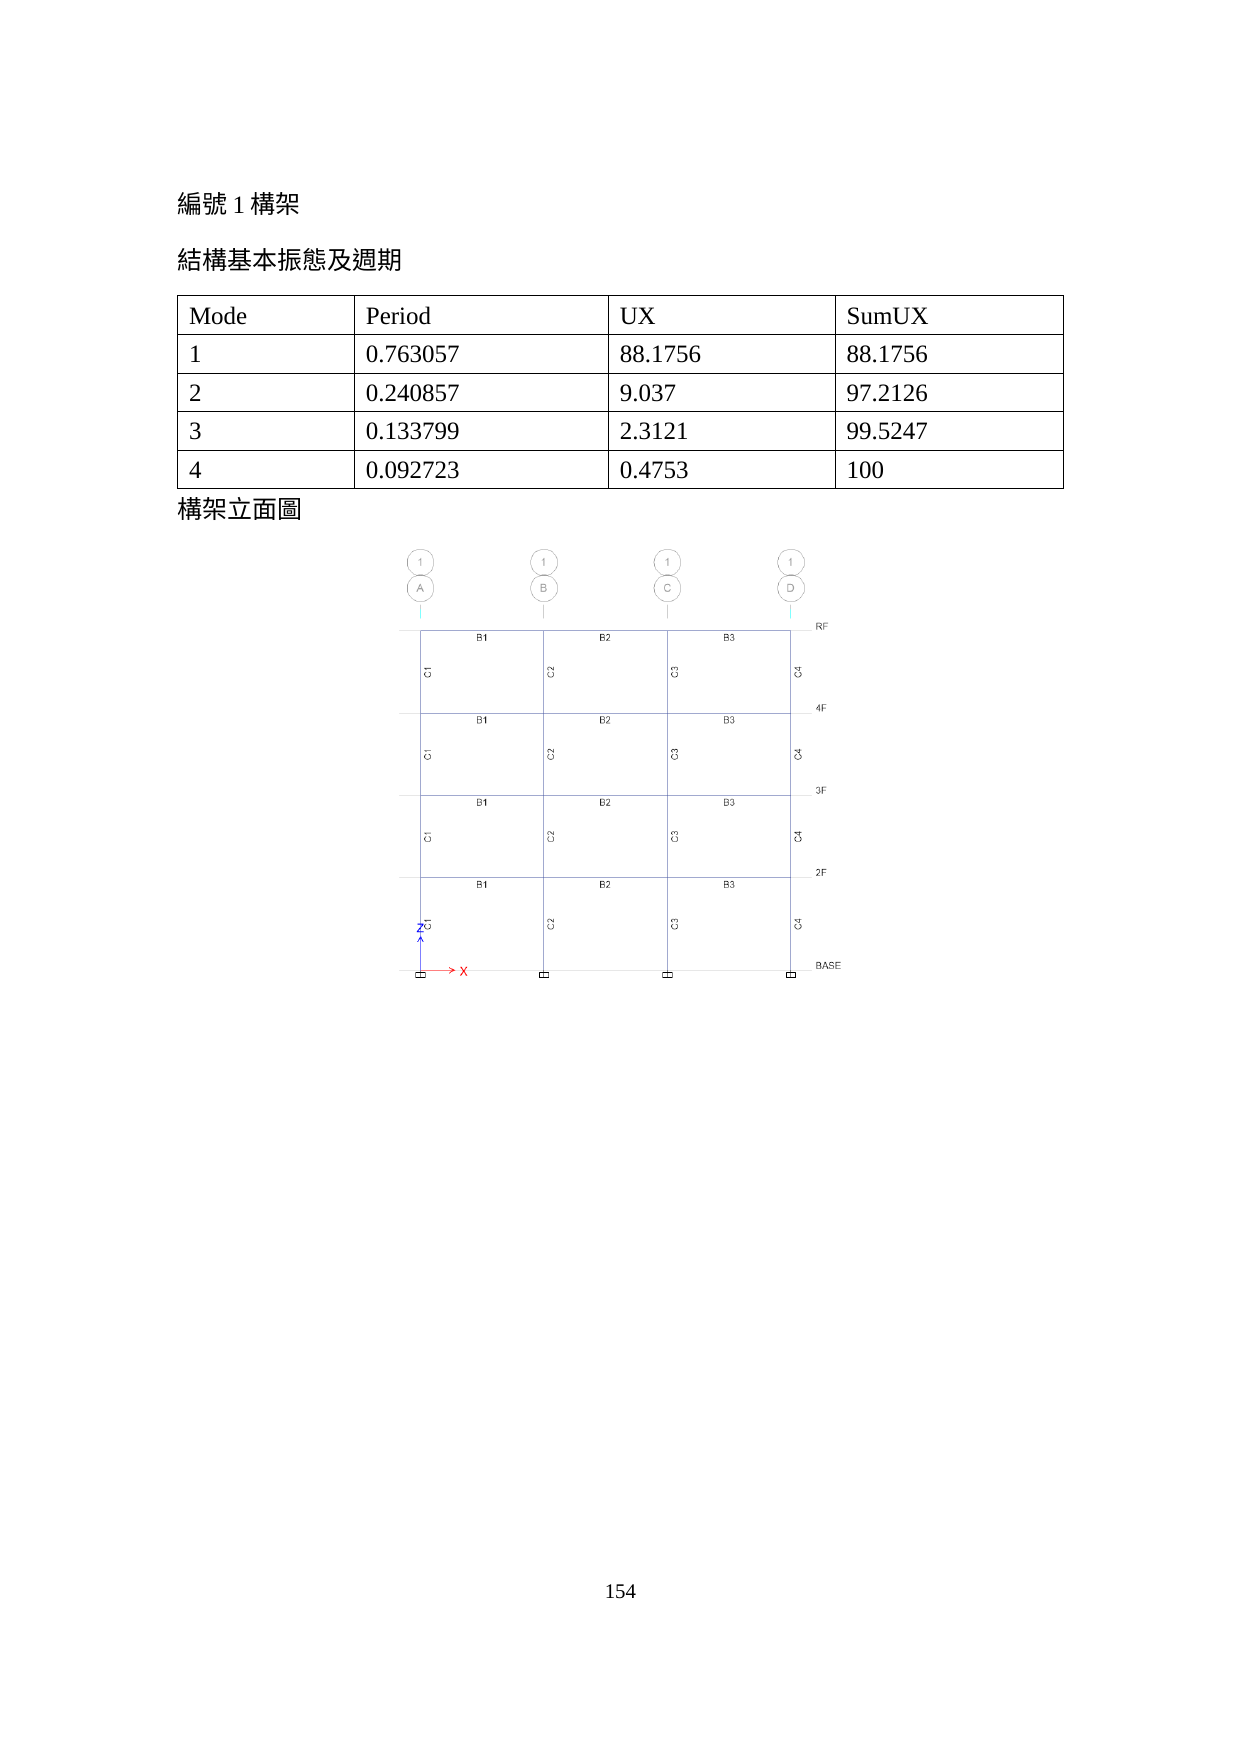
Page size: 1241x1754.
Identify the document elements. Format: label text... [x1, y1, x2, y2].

picture [383, 544, 857, 987]
table_cell 4 [178, 451, 354, 488]
table_cell 100 [836, 451, 1063, 488]
table_cell 3 [178, 412, 354, 449]
text 構架立面圖 [177, 489, 1063, 527]
table_cell 0.763057 [355, 335, 608, 372]
table_cell 9.037 [609, 374, 835, 411]
table_cell 0.4753 [609, 451, 835, 488]
table_cell 0.133799 [355, 412, 608, 449]
table_cell 88.1756 [836, 335, 1063, 372]
text 結構基本振態及週期 [177, 240, 1063, 277]
table_header Period [355, 296, 608, 334]
table_cell 99.5247 [836, 412, 1063, 449]
table_cell 88.1756 [609, 335, 835, 372]
table_cell 0.092723 [355, 451, 608, 488]
table_header UX [609, 296, 835, 334]
table_cell 97.2126 [836, 374, 1063, 411]
table_header Mode [178, 296, 354, 334]
table_header SumUX [836, 296, 1063, 334]
table_cell 2.3121 [609, 412, 835, 449]
table_cell 2 [178, 374, 354, 411]
table_cell 0.240857 [355, 374, 608, 411]
text 編號1構架 [177, 184, 1063, 222]
table_cell 1 [178, 335, 354, 372]
